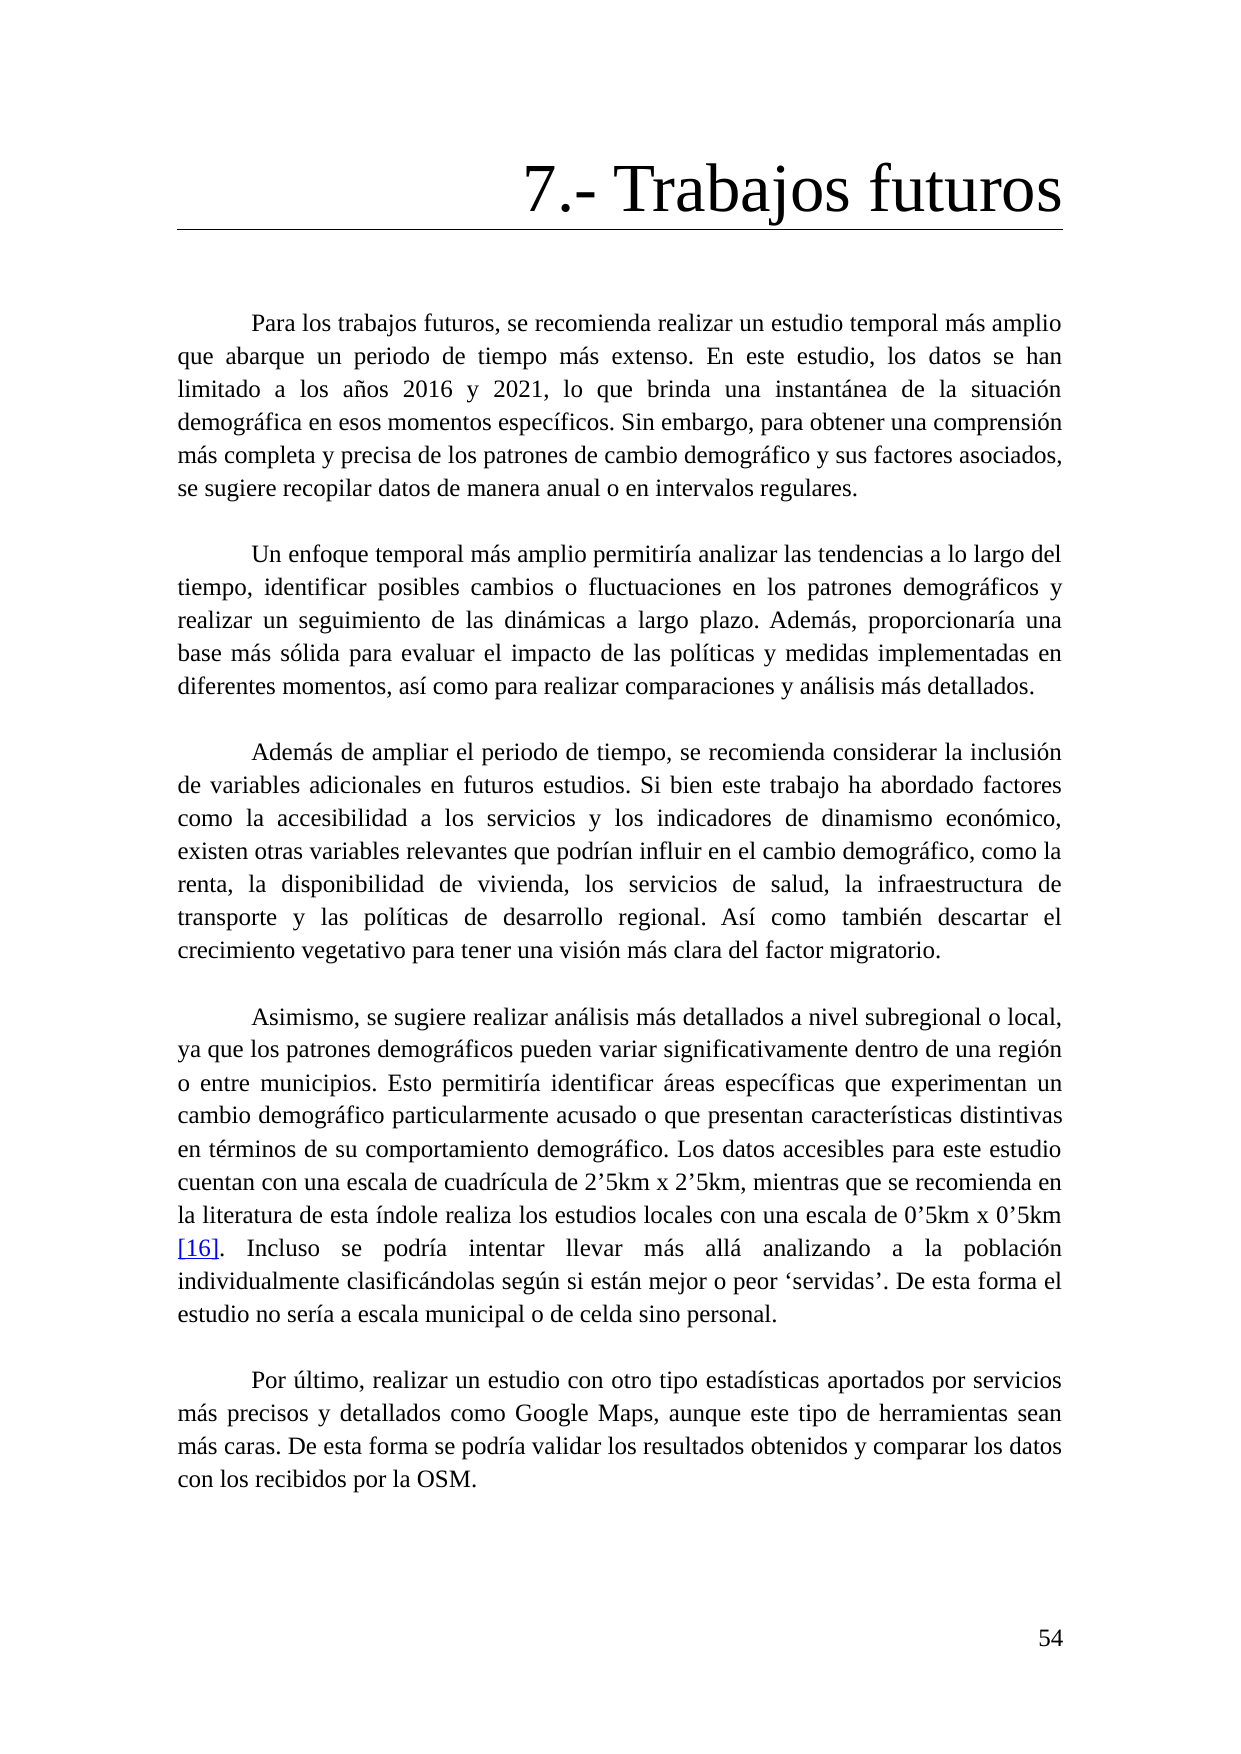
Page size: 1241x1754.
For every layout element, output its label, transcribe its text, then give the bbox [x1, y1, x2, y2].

text Un enfoque temporal más amplio permitiría analizar las tendencias a lo largo del tiempo, identificar posibles cambios o fluctuaciones en los patrones demográficos y realizar un seguimiento de las dinámicas a largo plazo. Además, proporcionaría una base más sólida para evaluar el impacto de las políticas y medidas implementadas en diferentes momentos, así como para realizar comparaciones y análisis más detallados. [177, 539, 1063, 700]
subtitle 7.- Trabajos futuros [177, 148, 1063, 229]
text Por último, realizar un estudio con otro tipo estadísticas aportados por servicios más precisos y detallados como Google Maps, aunque este tipo de herramientas sean más caras. De esta forma se podría validar los resultados obtenidos y comparar los datos con los recibidos por la OSM. [177, 1365, 1063, 1493]
text Asimismo, se sugiere realizar análisis más detallados a nivel subregional o local, ya que los patrones demográficos pueden variar significativamente dentro de una región o entre municipios. Esto permitiría identificar áreas específicas que experimentan un cambio demográfico particularmente acusado o que presentan características distintivas en términos de su comportamiento demográfico. Los datos accesibles para este estudio cuentan con una escala de cuadrícula de 2’5km x 2’5km, mientras que se recomienda en la literatura de esta índole realiza los estudios locales con una escala de 0’5km x 0’5km [16]. Incluso se podría intentar llevar más allá analizando a la población individualmente clasificándolas según si están mejor o peor ‘servidas’. De esta forma el estudio no sería a escala municipal o de celda sino personal. [177, 1002, 1063, 1327]
text Además de ampliar el periodo de tiempo, se recomienda considerar la inclusión de variables adicionales en futuros estudios. Si bien este trabajo ha abordado factores como la accesibilidad a los servicios y los indicadores de dinamismo económico, existen otras variables relevantes que podrían influir en el cambio demográfico, como la renta, la disponibilidad de vivienda, los servicios de salud, la infraestructura de transporte y las políticas de desarrollo regional. Así como también descartar el crecimiento vegetativo para tener una visión más clara del factor migratorio. [177, 737, 1063, 964]
text Para los trabajos futuros, se recomienda realizar un estudio temporal más amplio que abarque un periodo de tiempo más extenso. En este estudio, los datos se han limitado a los años 2016 y 2021, lo que brinda una instantánea de la situación demográfica en esos momentos específicos. Sin embargo, para obtener una comprensión más completa y precisa de los patrones de cambio demográfico y sus factores asociados, se sugiere recopilar datos de manera anual o en intervalos regulares. [177, 308, 1063, 502]
